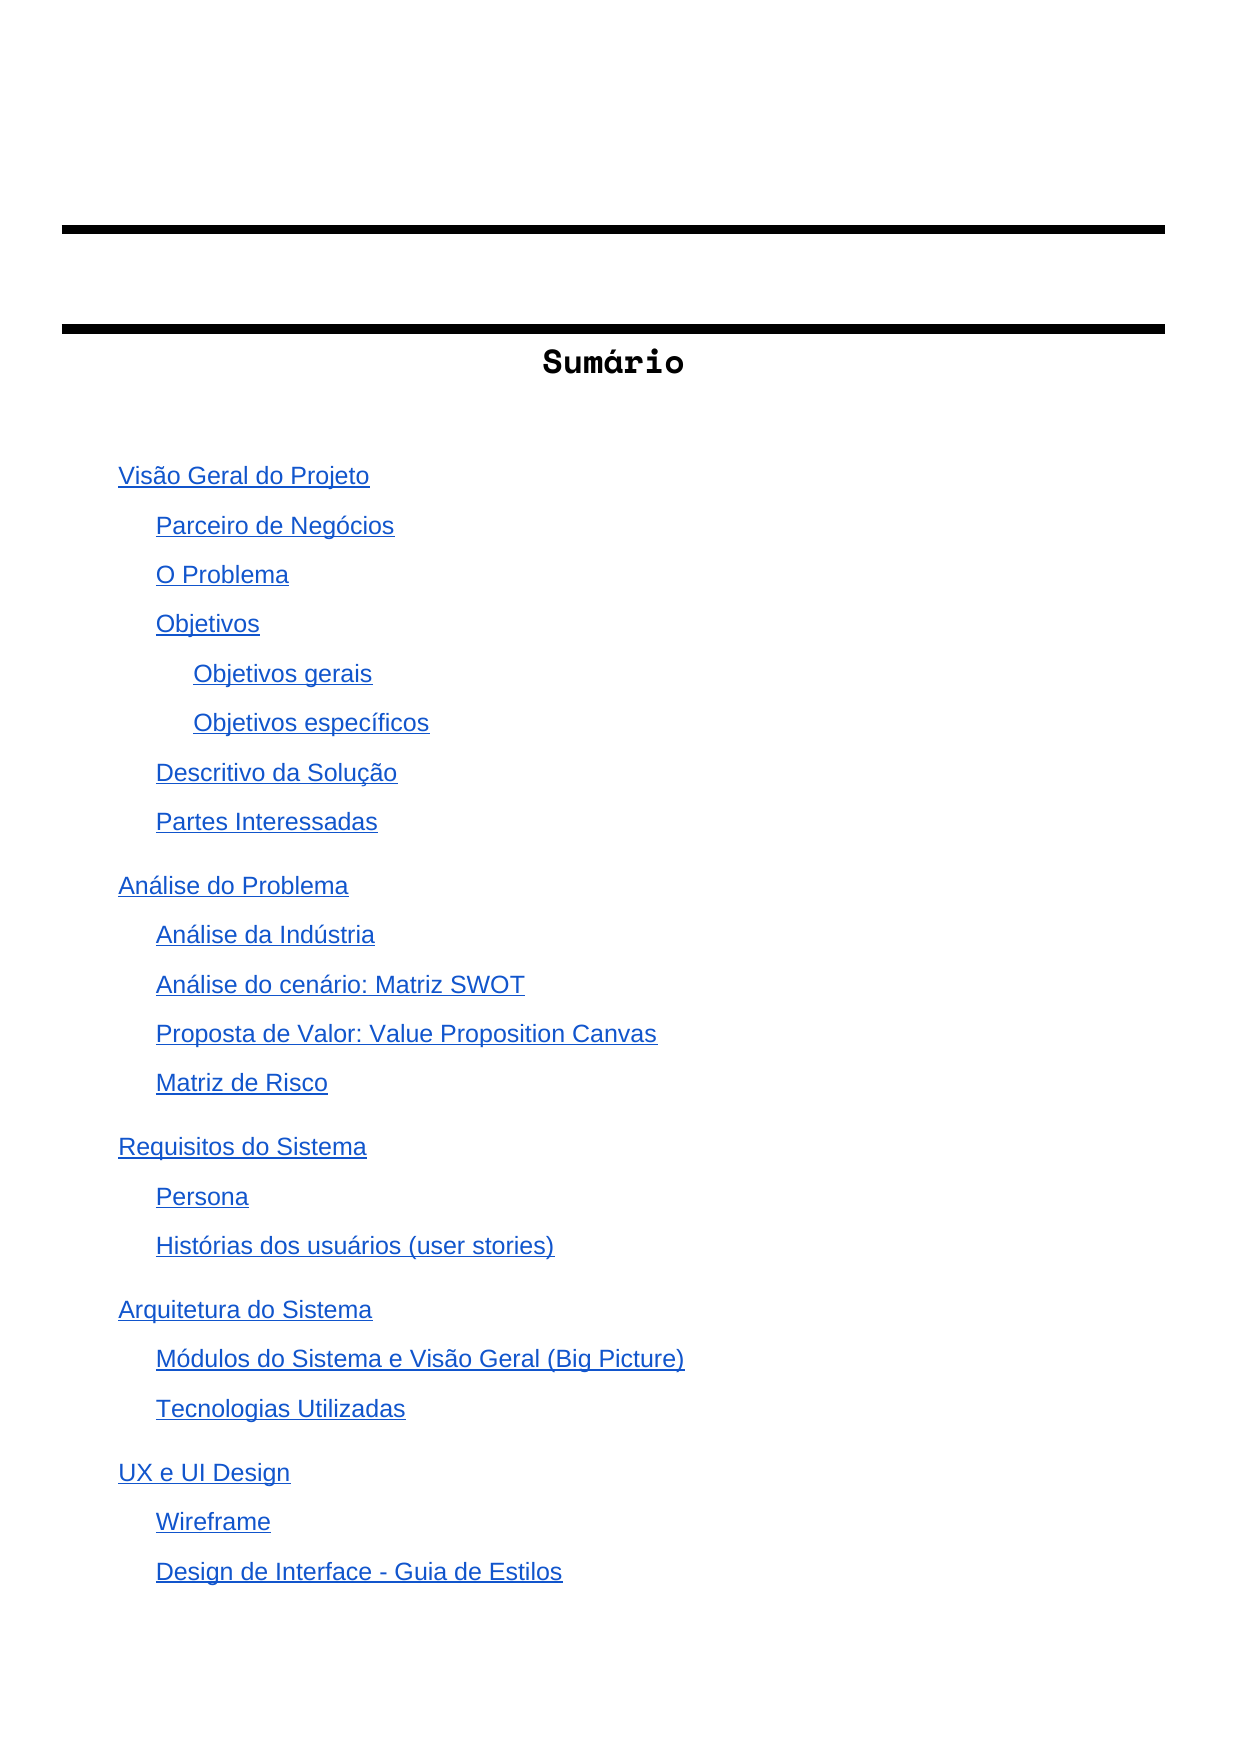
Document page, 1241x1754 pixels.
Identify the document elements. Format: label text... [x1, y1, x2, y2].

subtitle Sumário [62, 334, 1165, 385]
